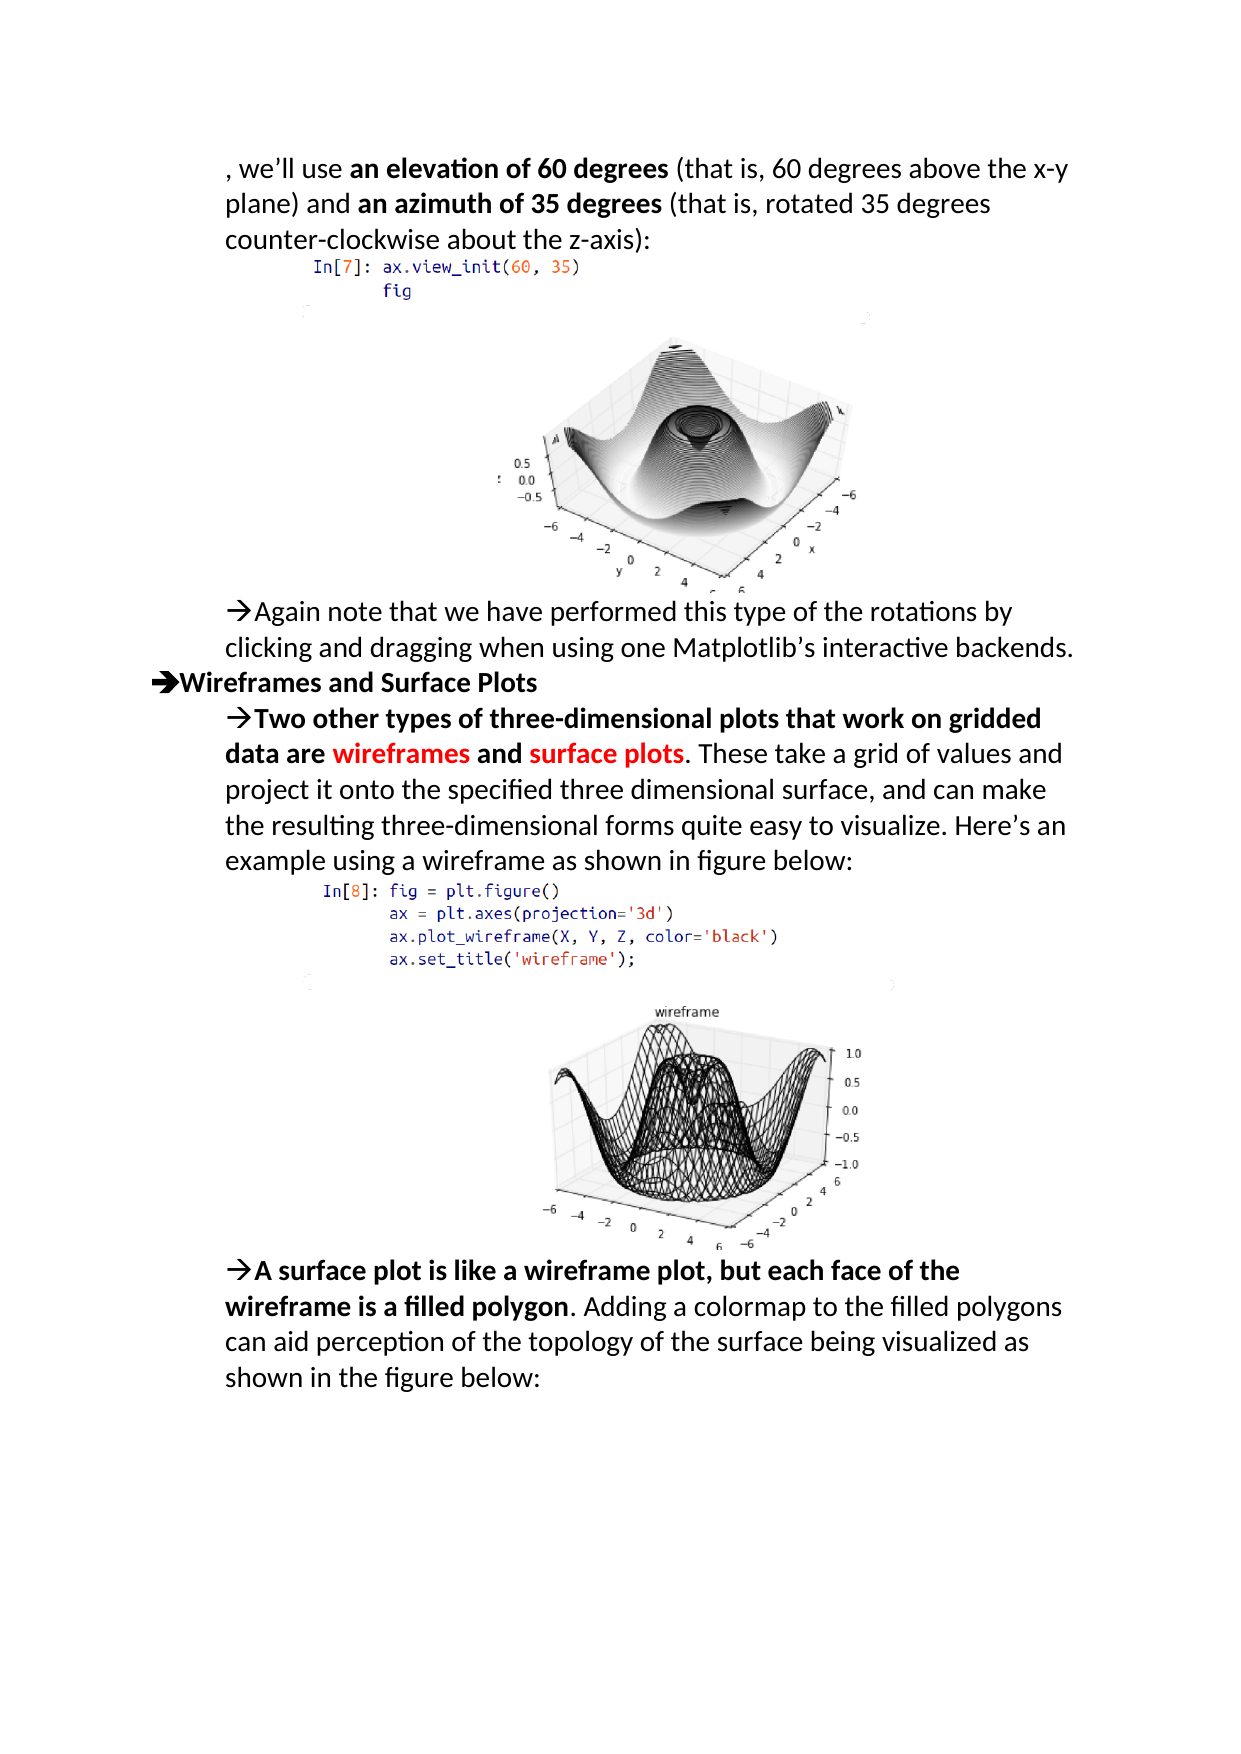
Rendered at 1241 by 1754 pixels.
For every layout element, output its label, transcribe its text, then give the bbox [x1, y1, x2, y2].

picture [300, 256, 870, 593]
text Two other types of three-dimensional plots that work on gridded data are wireframes and surface plots. These take a grid of values and project it onto the specified three dimensional surface, and can make the resulting three-dimensional forms quite easy to visualize. Here’s an example using a wireframe as shown in figure below: [225, 700, 1090, 878]
text Wireframes and Surface Plots [150, 664, 1090, 700]
picture [300, 878, 894, 1252]
text , we’ll use an elevation of 60 degrees (that is, 60 degrees above the x-y plane) and an azimuth of 35 degrees (that is, rotated 35 degrees counter-clockwise about the z-axis): [225, 150, 1090, 257]
text A surface plot is like a wireframe plot, but each face of the wireframe is a filled polygon. Adding a colormap to the filled polygons can aid perception of the topology of the surface being visualized as shown in the figure below: [225, 1252, 1090, 1394]
text Again note that we have performed this type of the rotations by clicking and dragging when using one Matplotlib’s interactive backends. [225, 593, 1090, 664]
